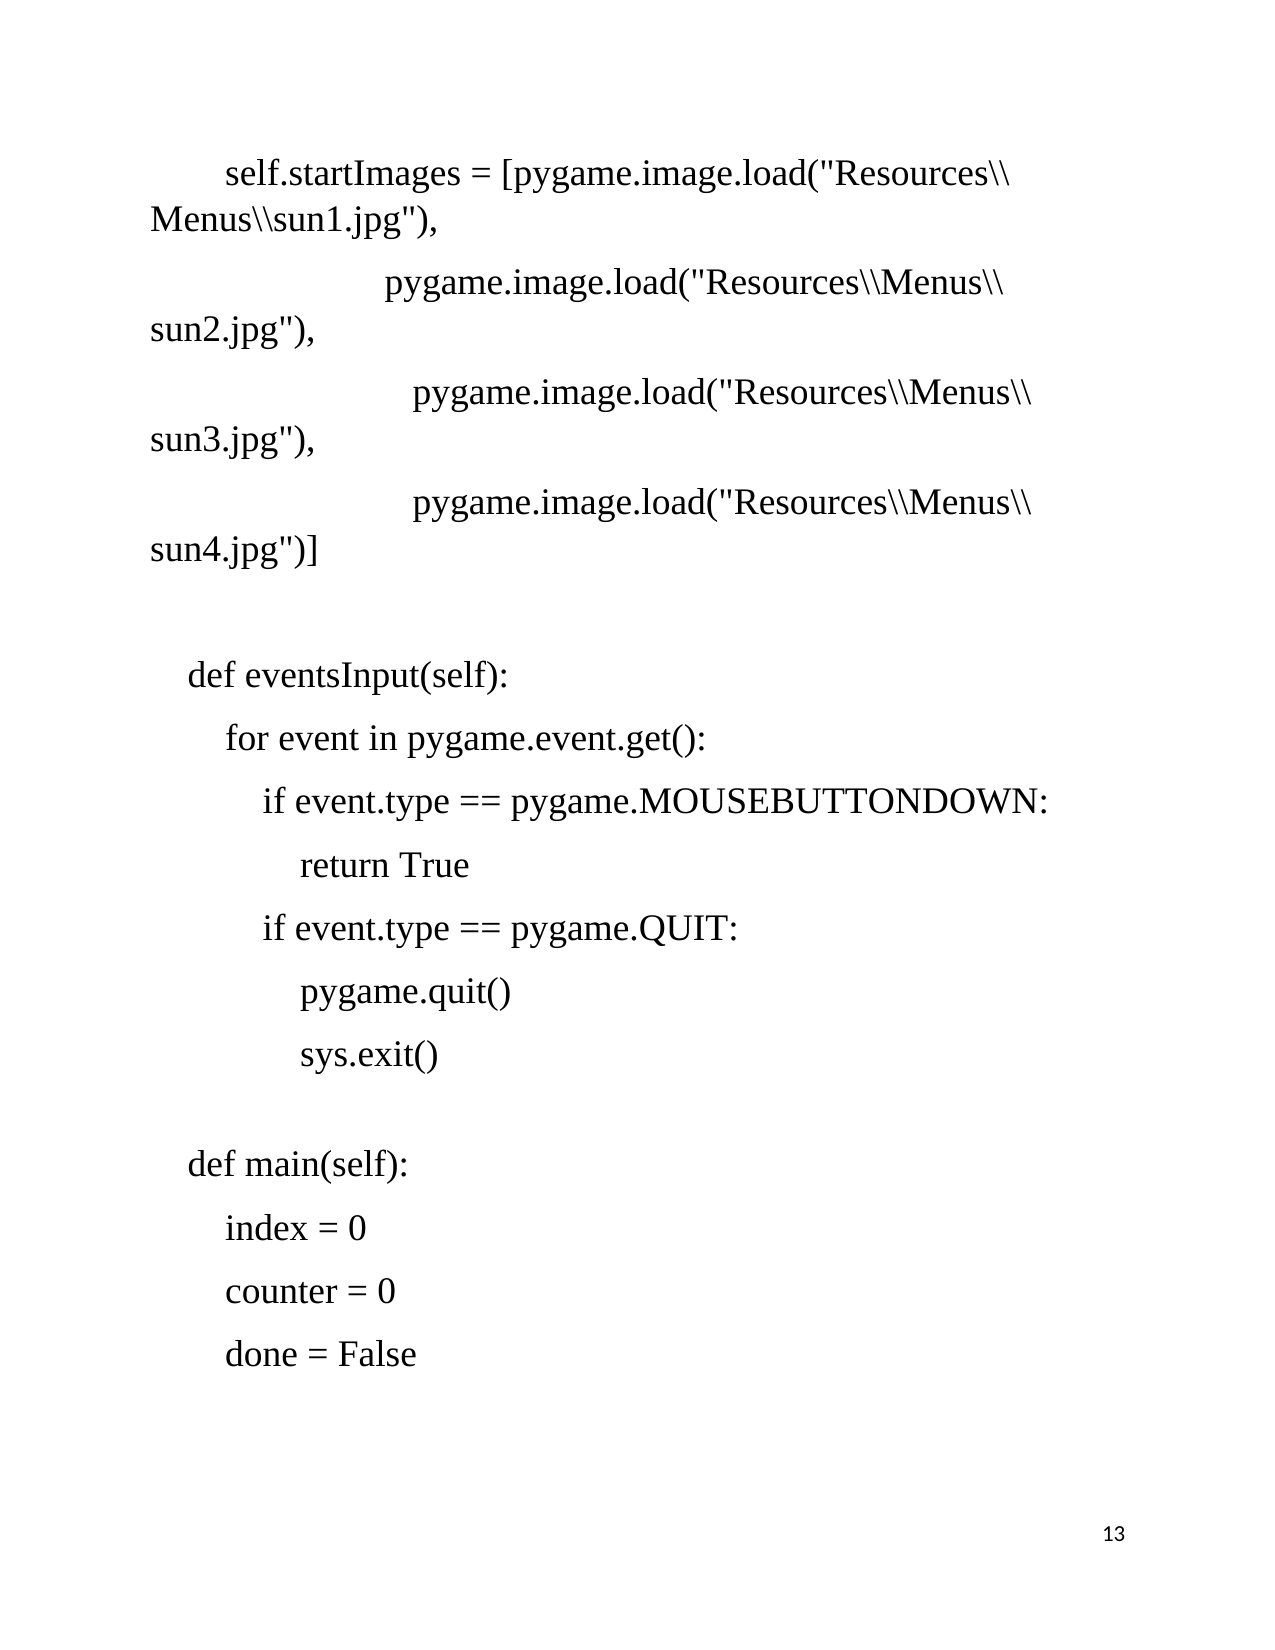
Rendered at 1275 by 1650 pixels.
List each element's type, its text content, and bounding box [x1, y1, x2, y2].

text for event in pygame.event.get(): [150, 716, 1125, 759]
text if event.type == pygame.MOUSEBUTTONDOWN: [150, 779, 1125, 822]
text pygame.image.load("Resources\\Menus\\sun3.jpg"), [150, 369, 1125, 459]
text done = False [150, 1332, 1125, 1375]
text def main(self): [150, 1142, 1125, 1185]
text def eventsInput(self): [150, 652, 1125, 696]
text pygame.image.load("Resources\\Menus\\sun4.jpg")] [150, 479, 1125, 569]
text if event.type == pygame.QUIT: [150, 905, 1125, 948]
text self.startImages = [pygame.image.load("Resources\\Menus\\sun1.jpg"), [150, 150, 1125, 240]
text pygame.quit() [150, 968, 1125, 1012]
text counter = 0 [150, 1268, 1125, 1311]
text sys.exit() [150, 1032, 1125, 1075]
text pygame.image.load("Resources\\Menus\\sun2.jpg"), [150, 260, 1125, 349]
text return True [150, 842, 1125, 885]
text index = 0 [150, 1205, 1125, 1248]
